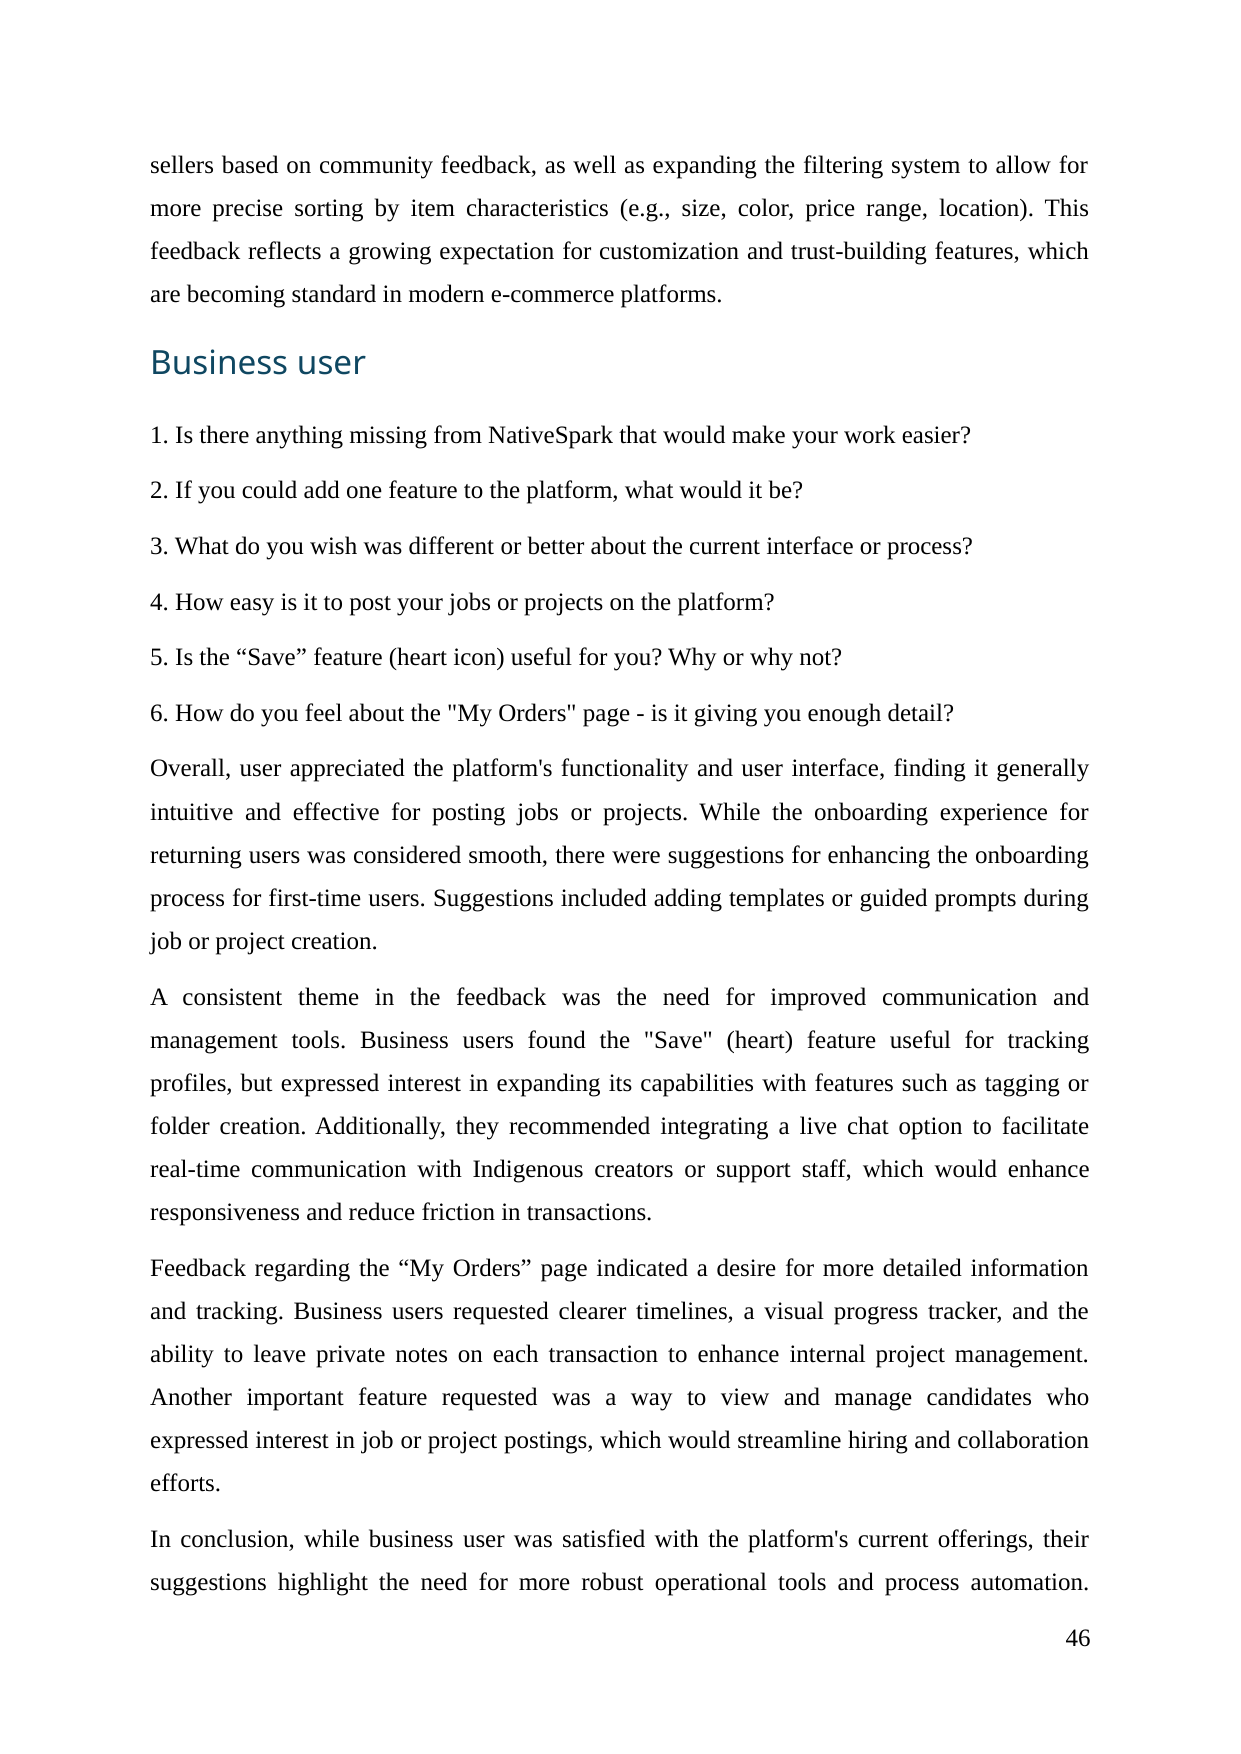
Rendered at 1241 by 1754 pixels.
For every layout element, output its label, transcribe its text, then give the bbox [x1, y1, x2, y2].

text Feedback regarding the “My Orders” page indicated a desire for more detailed information and tracking. Business users requested clearer timelines, a visual progress tracker, and the ability to leave private notes on each transaction to enhance internal project management. Another important feature requested was a way to view and manage candidates who expressed interest in job or project postings, which would streamline hiring and collaboration efforts. [150, 1253, 1090, 1497]
text 3. What do you wish was different or better about the current interface or process? [150, 531, 1090, 560]
text 2. If you could add one feature to the platform, what would it be? [150, 475, 1090, 504]
text A consistent theme in the feedback was the need for improved communication and management tools. Business users found the "Save" (heart) feature useful for tracking profiles, but expressed interest in expanding its capabilities with features such as tagging or folder creation. Additionally, they recommended integrating a live chat option to facilitate real-time communication with Indigenous creators or support staff, which would enhance responsiveness and reduce friction in transactions. [150, 982, 1090, 1226]
text 6. How do you feel about the "My Orders" page - is it giving you enough detail? [150, 698, 1090, 727]
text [150, 150, 1090, 308]
text 5. Is the “Save” feature (heart icon) useful for you? Why or why not? [150, 642, 1090, 671]
subtitle Business user [150, 339, 1090, 384]
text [150, 1524, 1090, 1596]
text 4. How easy is it to post your jobs or projects on the platform? [150, 587, 1090, 615]
text 1. Is there anything missing from NativeSpark that would make your work easier? [150, 420, 1090, 448]
text Overall, user appreciated the platform's functionality and user interface, finding it generally intuitive and effective for posting jobs or projects. While the onboarding experience for returning users was considered smooth, there were suggestions for enhancing the onboarding process for first-time users. Suggestions included adding templates or guided prompts during job or project creation. [150, 753, 1090, 955]
